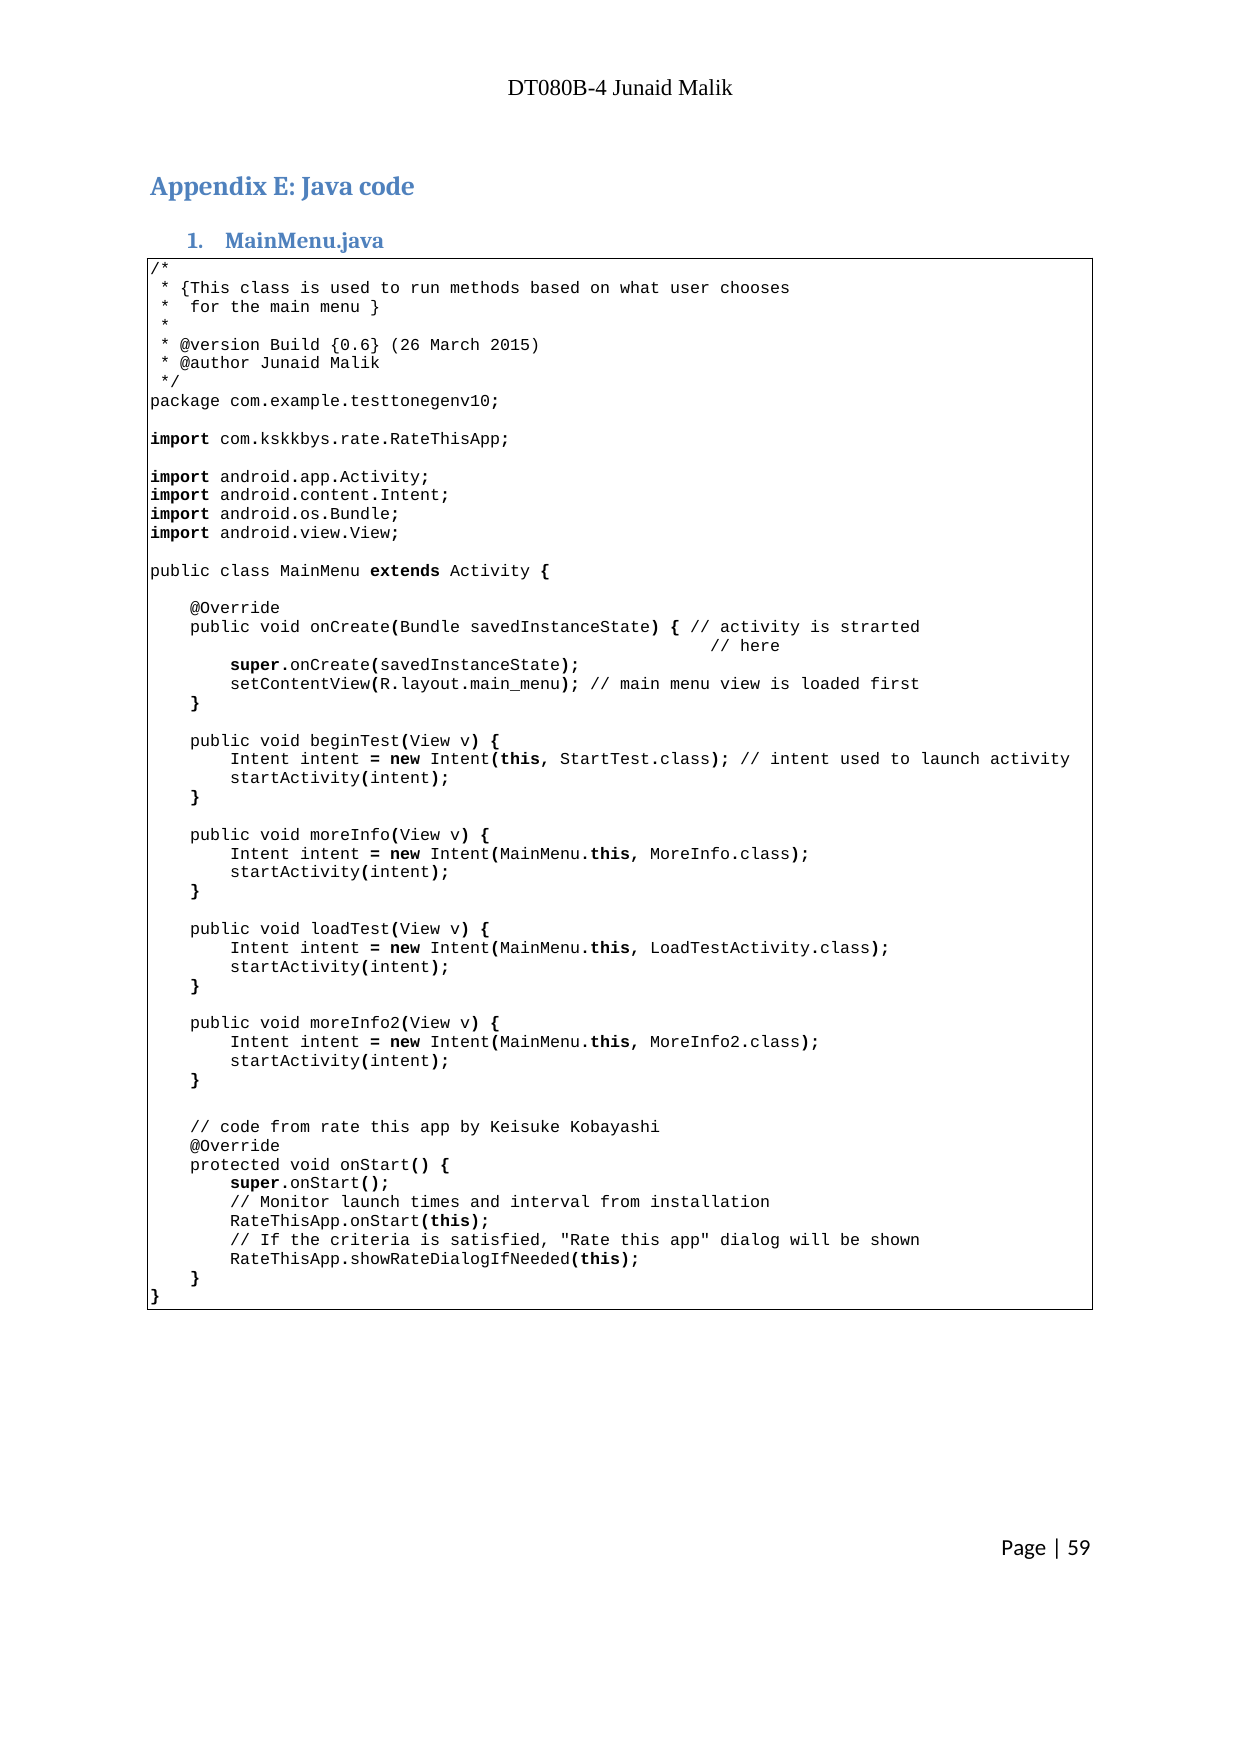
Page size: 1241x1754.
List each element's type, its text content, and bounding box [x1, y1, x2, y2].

text } [150, 789, 1090, 807]
text startActivity(intent); [150, 864, 1090, 883]
text // code from rate this app by Keisuke Kobayashi [150, 1118, 1090, 1137]
text import android.content.Intent; [150, 487, 1090, 506]
text } [150, 883, 1090, 902]
text public void onCreate(Bundle savedInstanceState) { // activity is strarted [150, 619, 1090, 638]
text protected void onStart() { [150, 1156, 1090, 1175]
text package com.example.testtonegenv10; [150, 393, 1090, 412]
text super.onStart(); [150, 1175, 1090, 1194]
text } [150, 694, 1090, 713]
text * {This class is used to run methods based on what user chooses [150, 279, 1090, 298]
text import android.app.Activity; [150, 468, 1090, 487]
text setContentView(R.layout.main_menu); // main menu view is loaded first [150, 676, 1090, 694]
text } [150, 1269, 1090, 1285]
text public void moreInfo(View v) { [150, 826, 1090, 845]
text */ [150, 374, 1090, 393]
text RateThisApp.showRateDialogIfNeeded(this); [150, 1250, 1090, 1269]
text * for the main menu } [150, 298, 1090, 317]
text super.onCreate(savedInstanceState); [150, 657, 1090, 676]
text @Override [150, 600, 1090, 619]
text public void moreInfo2(View v) { [150, 1015, 1090, 1034]
text } [150, 977, 1090, 996]
text Intent intent = new Intent(MainMenu.this, MoreInfo2.class); [150, 1034, 1090, 1053]
text * @version Build {0.6} (26 March 2015) [150, 336, 1090, 355]
text } [148, 1285, 1092, 1309]
text * [150, 317, 1090, 336]
text startActivity(intent); [150, 958, 1090, 977]
text public void loadTest(View v) { [150, 921, 1090, 939]
text /* [148, 259, 1092, 279]
text // Monitor launch times and interval from installation [150, 1194, 1090, 1213]
text startActivity(intent); [150, 1053, 1090, 1071]
text @Override [150, 1137, 1090, 1156]
text import android.os.Bundle; [150, 506, 1090, 525]
text Intent intent = new Intent(this, StartTest.class); // intent used to launch activity [150, 751, 1090, 770]
text // If the criteria is satisfied, "Rate this app" dialog will be shown [150, 1231, 1090, 1250]
subtitle MainMenu.java [187, 227, 1090, 254]
text public class MainMenu extends Activity { [150, 562, 1090, 581]
text // here [150, 638, 1090, 657]
text import android.view.View; [150, 525, 1090, 543]
text import com.kskkbys.rate.RateThisApp; [150, 430, 1090, 449]
text } [150, 1071, 1090, 1090]
text Intent intent = new Intent(MainMenu.this, MoreInfo.class); [150, 845, 1090, 864]
text startActivity(intent); [150, 770, 1090, 789]
text RateThisApp.onStart(this); [150, 1213, 1090, 1231]
subtitle Appendix E: Java code [150, 171, 1090, 202]
text * @author Junaid Malik [150, 355, 1090, 374]
text public void beginTest(View v) { [150, 732, 1090, 751]
text Intent intent = new Intent(MainMenu.this, LoadTestActivity.class); [150, 939, 1090, 958]
